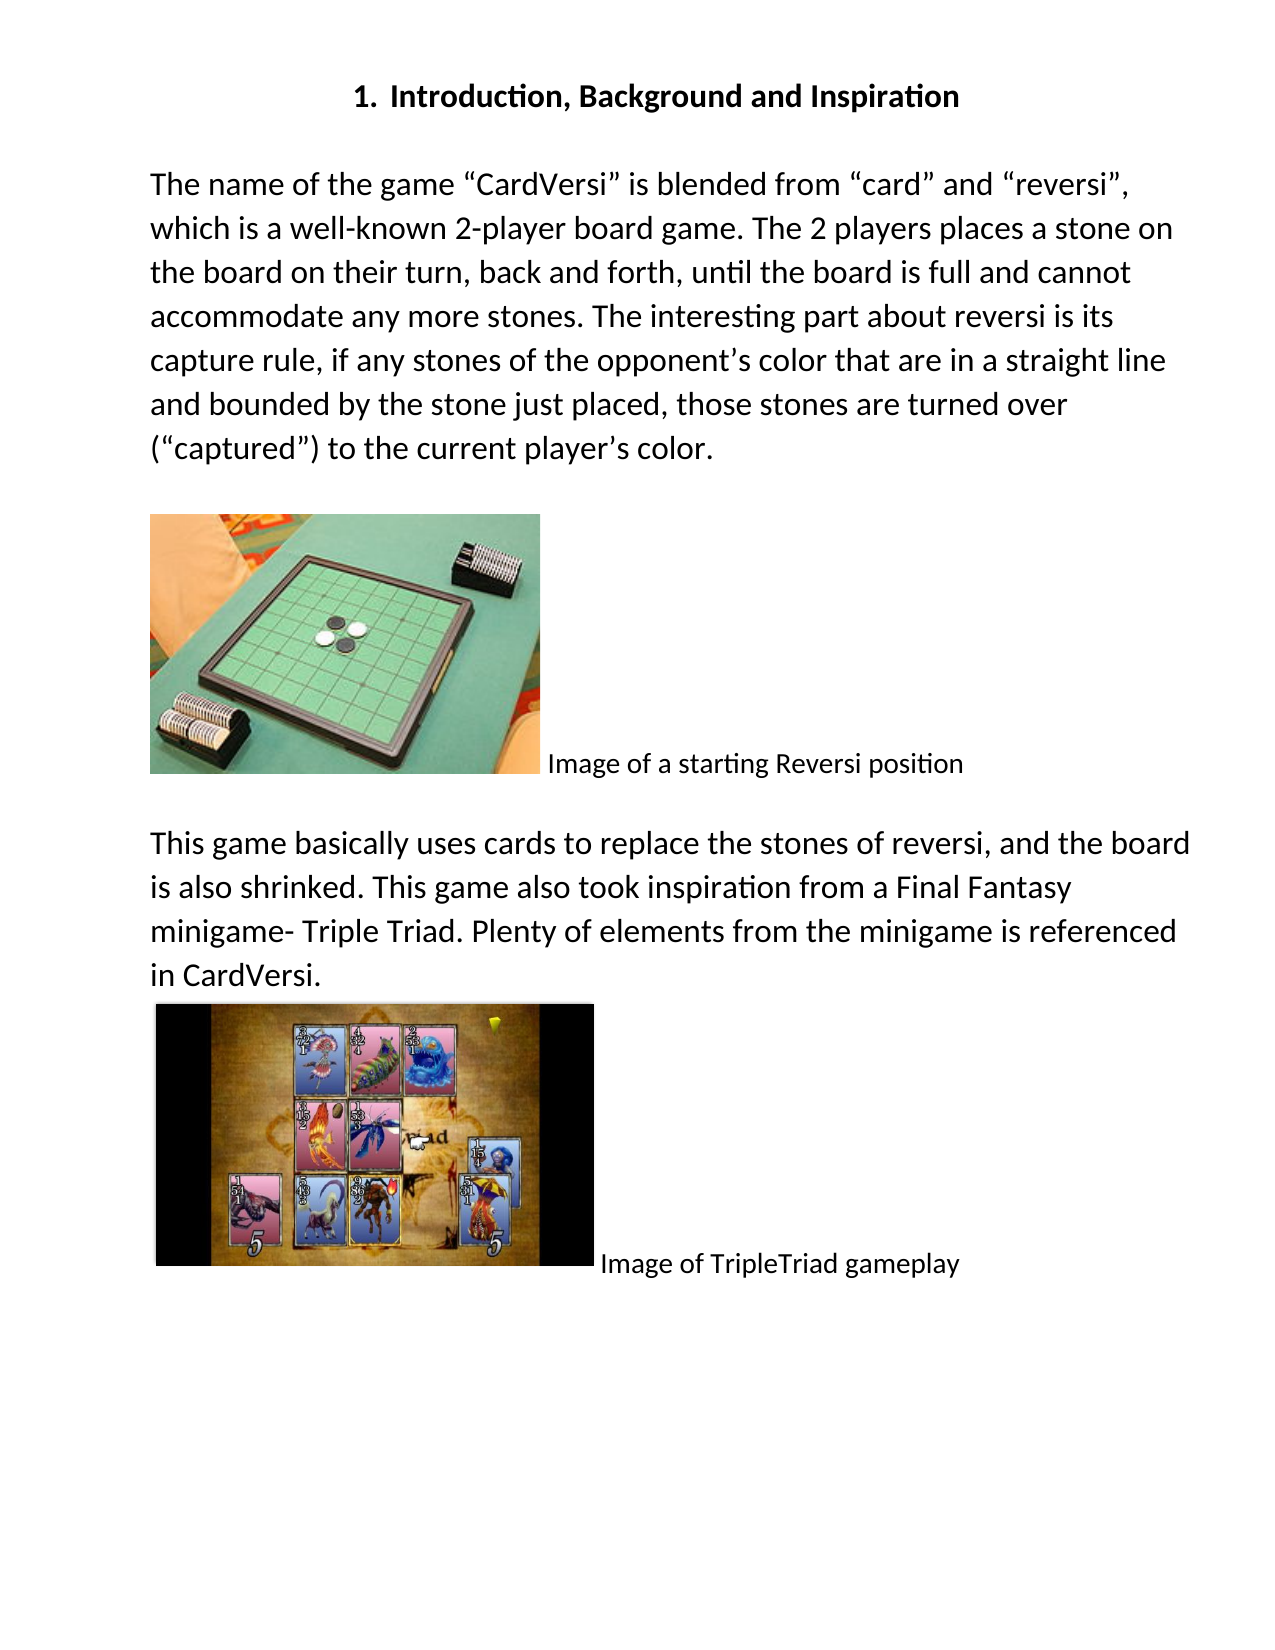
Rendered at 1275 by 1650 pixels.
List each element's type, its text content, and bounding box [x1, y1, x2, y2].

list This game basically uses cards to replace the stones of reversi, and the board is also shrinked. This game also took inspiration from a Final Fantasy minigame- Triple Triad. Plenty of elements from the minigame is referenced in CardVersi. [150, 822, 1200, 995]
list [112, 75, 1200, 116]
picture [150, 514, 540, 774]
picture [156, 1004, 594, 1266]
list The name of the game “CardVersi” is blended from “card” and “reversi”, which is a well-known 2-player board game. The 2 players places a stone on the board on their turn, back and forth, until the board is full and cannot accommodate any more stones. The interesting part about reversi is its capture rule, if any stones of the opponent’s color that are in a straight line and bounded by the stone just placed, those stones are turned over (“captured”) to the current player’s color. [150, 163, 1200, 467]
